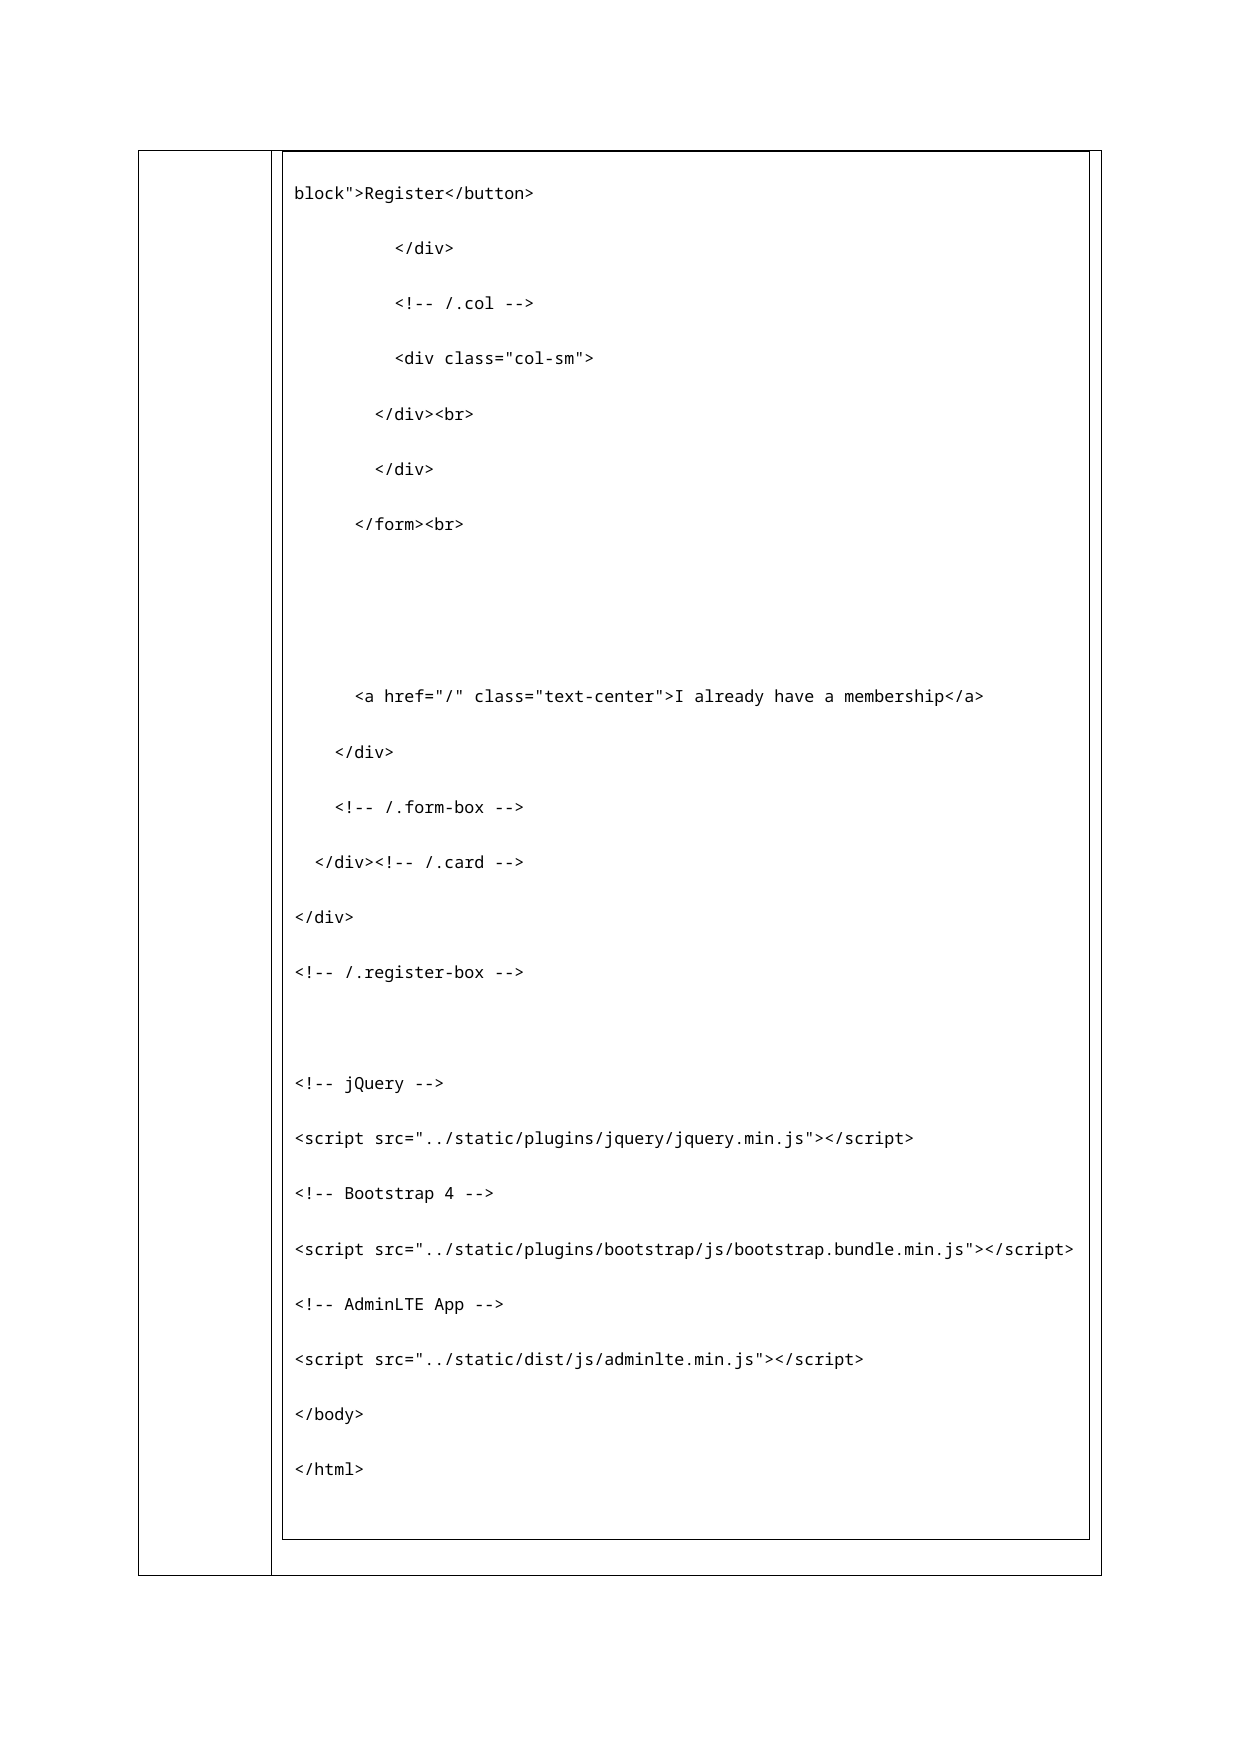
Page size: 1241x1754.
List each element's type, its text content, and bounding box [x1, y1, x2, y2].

table_cell Buat file login.html, register.html, dan edit.html dan simpan pada folder templates [272, 151, 1101, 1575]
table_cell [139, 151, 271, 1575]
